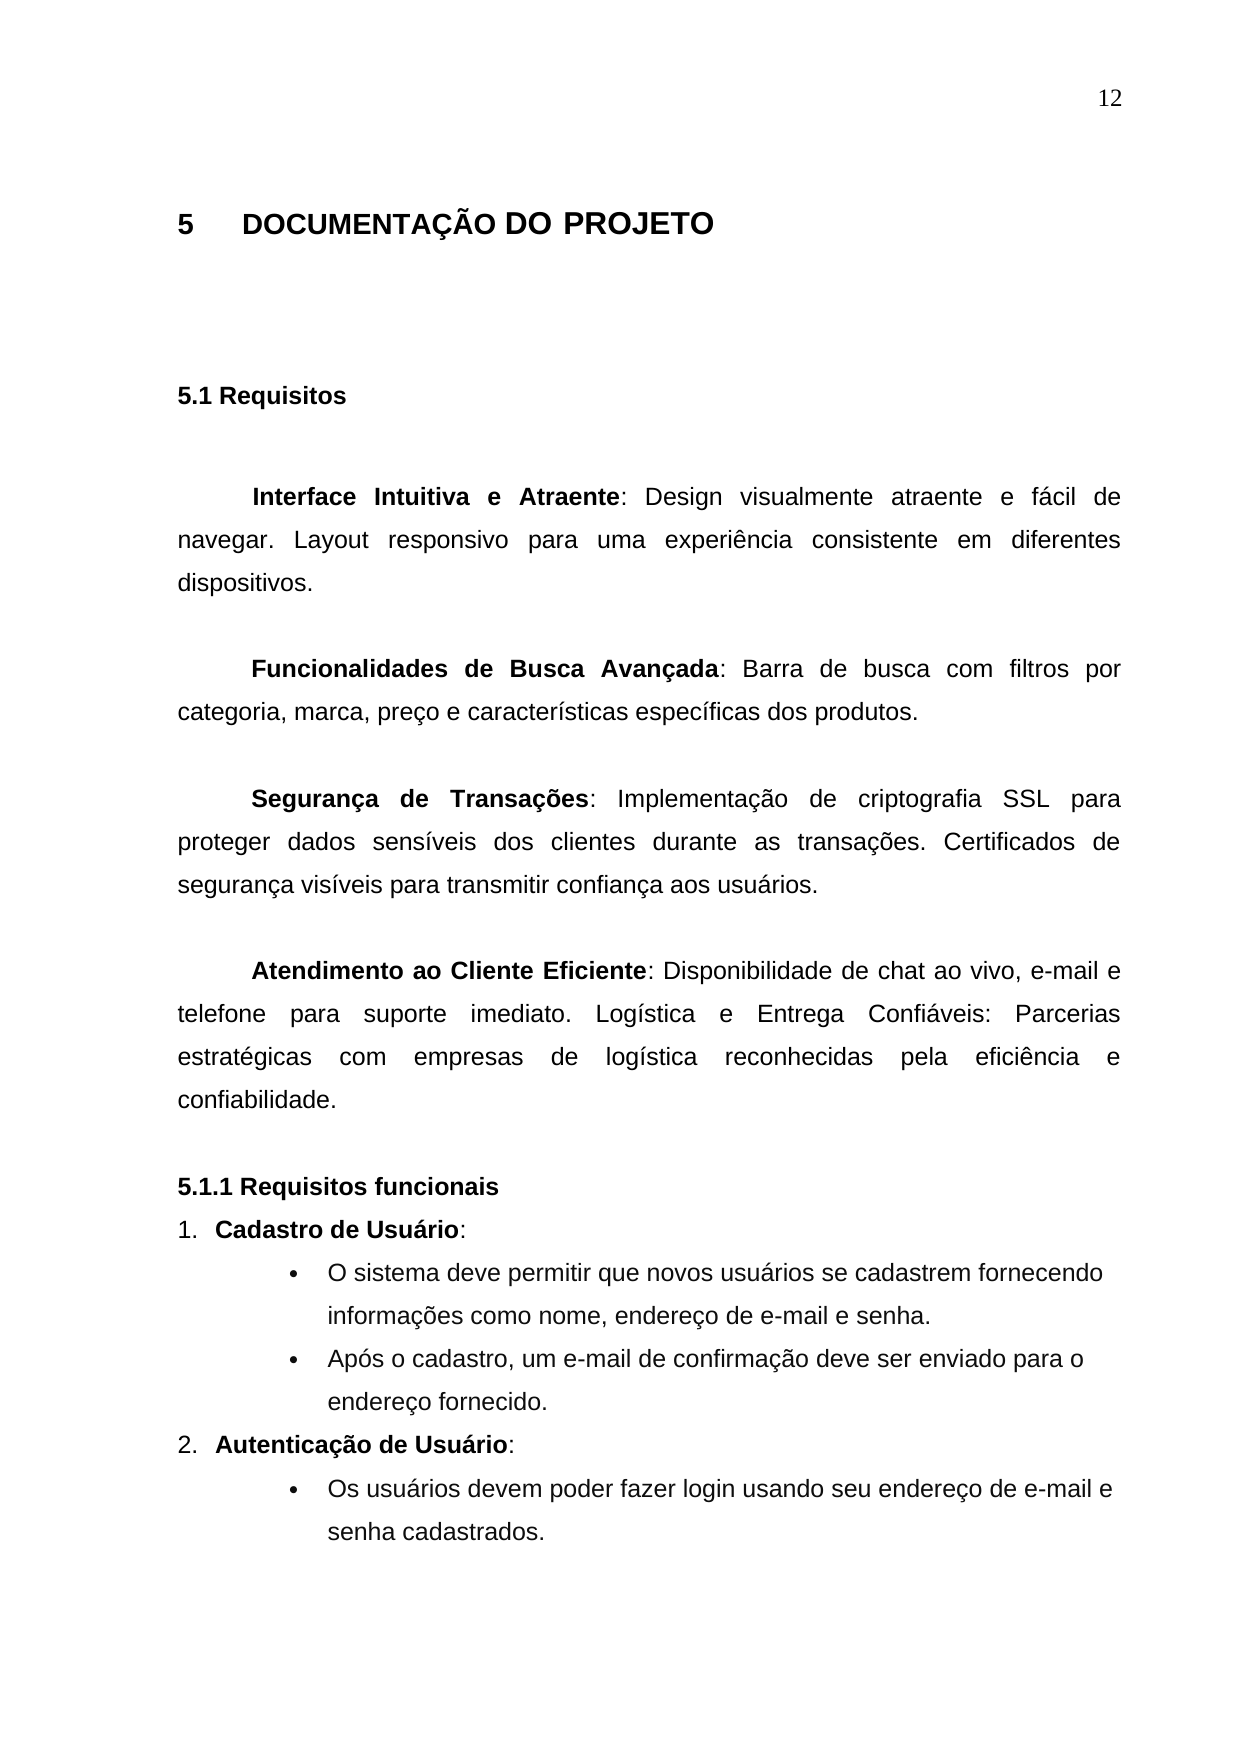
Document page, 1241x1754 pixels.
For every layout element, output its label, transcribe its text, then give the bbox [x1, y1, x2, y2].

text Funcionalidades de Busca Avançada: Barra de busca com filtros por categoria, marca, preço e características específicas dos produtos. [177, 654, 1122, 726]
subtitle 5.1 Requisitos [177, 381, 1122, 410]
list O sistema deve permitir que novos usuários se cadastrem fornecendo informações como nome, endereço de e-mail e senha. [290, 1258, 1122, 1330]
text Segurança de Transações: Implementação de criptografia SSL para proteger dados sensíveis dos clientes durante as transações. Certificados de segurança visíveis para transmitir confiança aos usuários. [177, 783, 1122, 898]
subtitle 5 DOCUMENTAÇÃO do projeto [177, 198, 1122, 243]
list Após o cadastro, um e-mail de confirmação deve ser enviado para o endereço fornecido. [290, 1344, 1122, 1416]
list Os usuários devem poder fazer login usando seu endereço de e-mail e senha cadastrados. [290, 1473, 1122, 1545]
list Cadastro de Usuário: [177, 1215, 1122, 1243]
subtitle 5.1.1 Requisitos funcionais [177, 1172, 1122, 1200]
text Atendimento ao Cliente Eficiente: Disponibilidade de chat ao vivo, e-mail e telefone para suporte imediato. Logística e Entrega Confiáveis: Parcerias estratégicas com empresas de logística reconhecidas pela eficiência e confiabilidade. [177, 956, 1122, 1114]
list Autenticação de Usuário: [177, 1430, 1122, 1459]
text Interface Intuitiva e Atraente: Design visualmente atraente e fácil de navegar. Layout responsivo para uma experiência consistente em diferentes dispositivos. [177, 482, 1122, 597]
